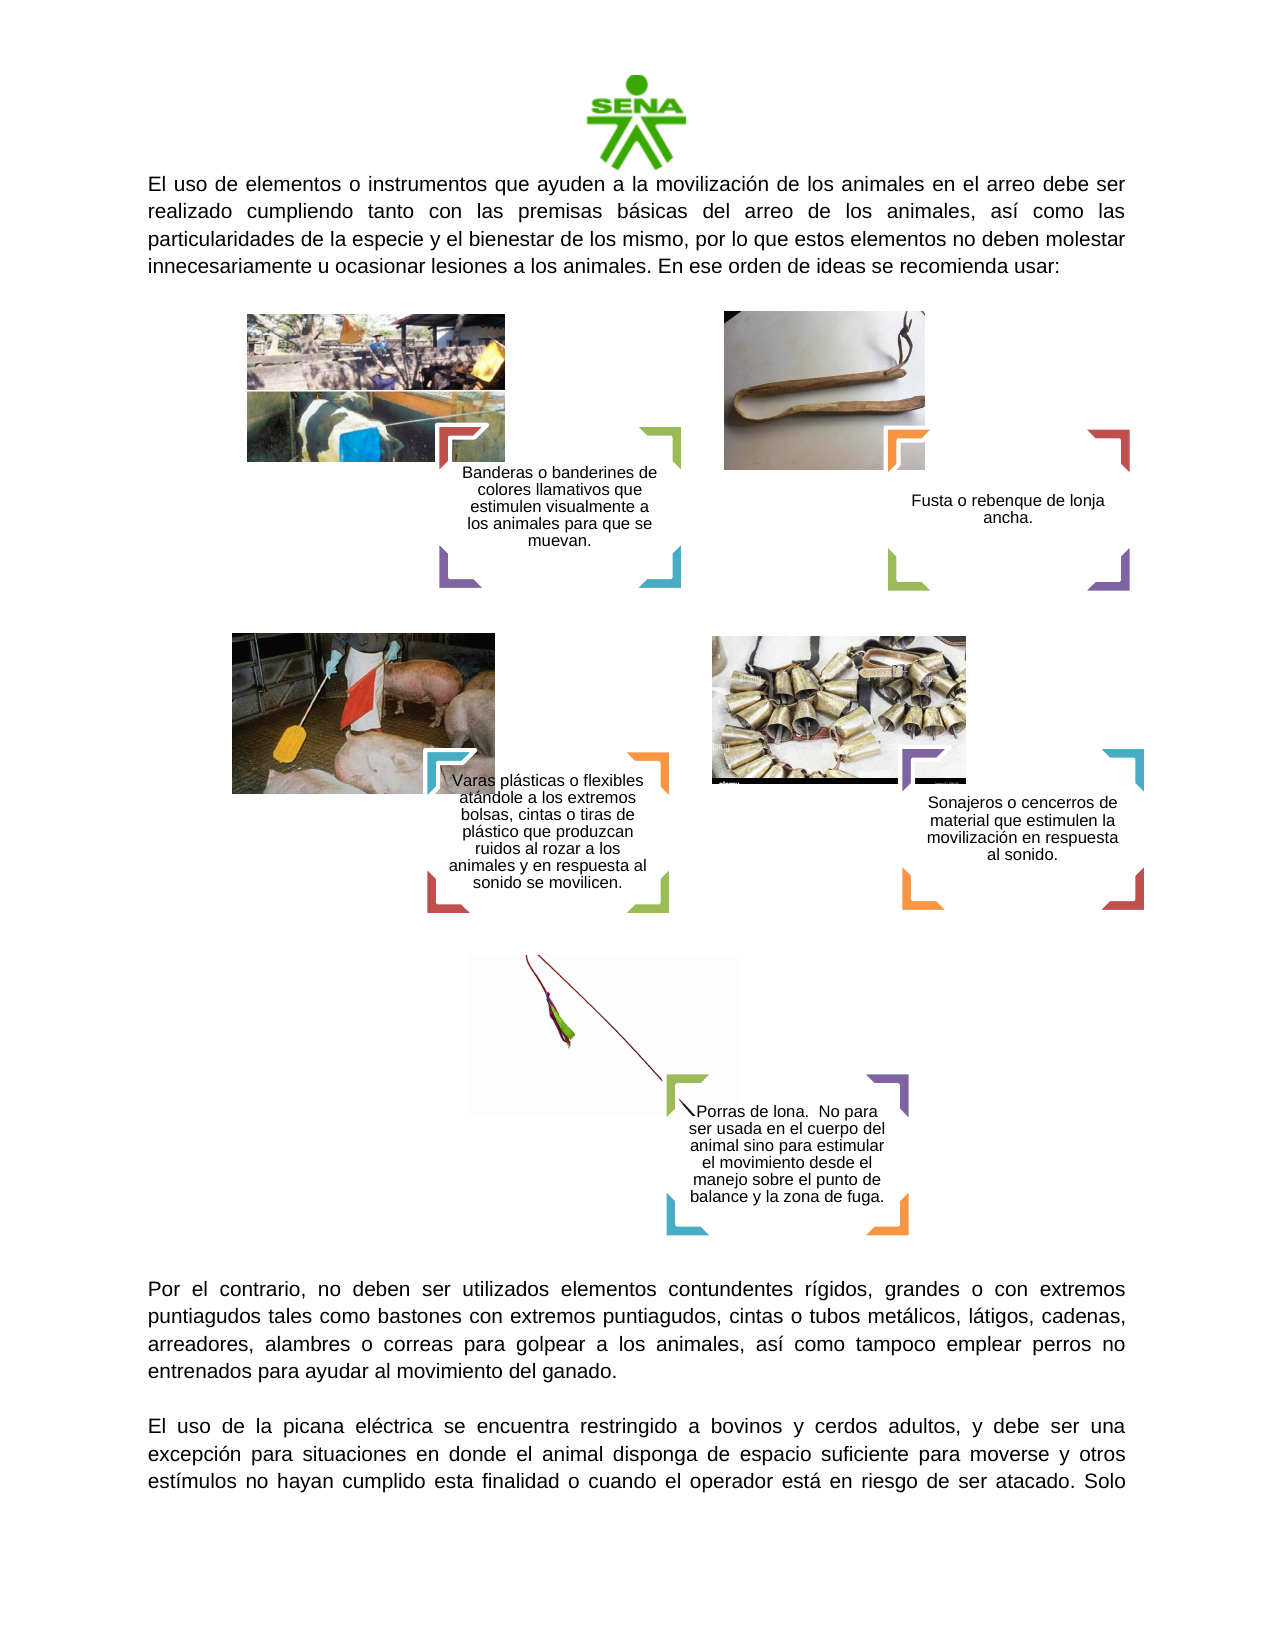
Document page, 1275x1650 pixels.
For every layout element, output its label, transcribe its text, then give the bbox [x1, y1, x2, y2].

text Por el contrario, no deben ser utilizados elementos contundentes rígidos, grandes o con extremos puntiagudos tales como bastones con extremos puntiagudos, cintas o tubos metálicos, látigos, cadenas, arreadores, alambres o correas para golpear a los animales, así como tampoco emplear perros no entrenados para ayudar al movimiento del ganado. [148, 1277, 1127, 1383]
picture [712, 636, 966, 784]
picture [724, 311, 925, 470]
picture [247, 314, 505, 462]
text El uso de elementos o instrumentos que ayuden a la movilización de los animales en el arreo debe ser realizado cumpliendo tanto con las premisas básicas del arreo de los animales, así como las particularidades de la especie y el bienestar de los mismo, por lo que estos elementos no deben molestar innecesariamente u ocasionar lesiones a los animales. En ese orden de ideas se recomienda usar: [148, 172, 1127, 278]
picture [585, 75, 690, 172]
picture [898, 442, 925, 470]
picture [232, 633, 495, 794]
picture [468, 955, 739, 1116]
